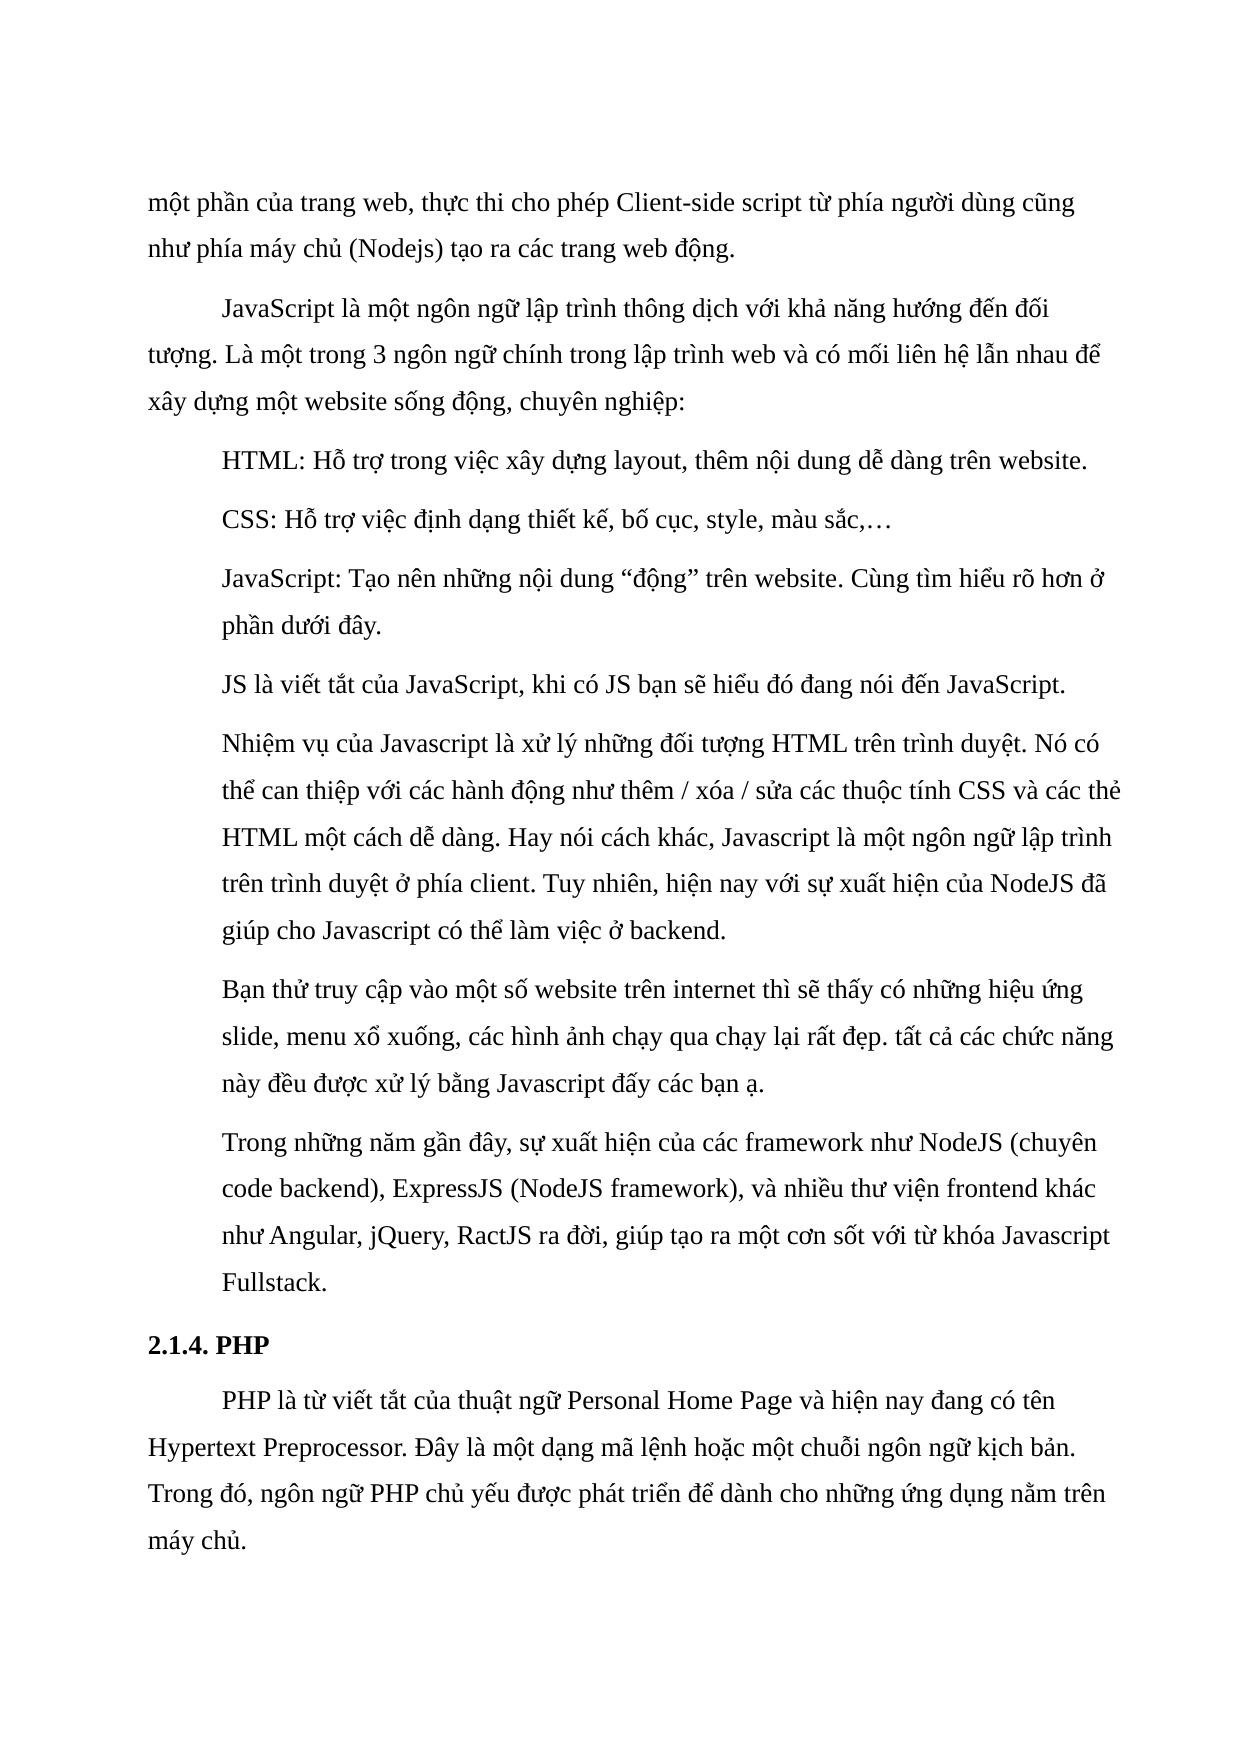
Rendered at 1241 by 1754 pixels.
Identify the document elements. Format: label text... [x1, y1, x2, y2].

text JS là viết tắt của JavaScript, khi có JS bạn sẽ hiểu đó đang nói đến JavaScript. [222, 668, 1122, 699]
text PHP là từ viết tắt của thuật ngữ Personal Home Page và hiện nay đang có tên Hypertext Preprocessor. Đây là một dạng mã lệnh hoặc một chuỗi ngôn ngữ kịch bản. Trong đó, ngôn ngữ PHP chủ yếu được phát triển để dành cho những ứng dụng nằm trên máy chủ. [148, 1384, 1122, 1555]
text Bạn thử truy cập vào một số website trên internet thì sẽ thấy có những hiệu ứng slide, menu xổ xuống, các hình ảnh chạy qua chạy lại rất đẹp. tất cả các chức năng này đều được xử lý bằng Javascript đấy các bạn ạ. [222, 973, 1122, 1098]
text JavaScript là một ngôn ngữ lập trình thông dịch với khả năng hướng đến đối tượng. Là một trong 3 ngôn ngữ chính trong lập trình web và có mối liên hệ lẫn nhau để xây dựng một website sống động, chuyên nghiệp: [148, 292, 1122, 416]
text Trong những năm gần đây, sự xuất hiện của các framework như NodeJS (chuyên code backend), ExpressJS (NodeJS framework), và nhiều thư viện frontend khác như Angular, jQuery, RactJS ra đời, giúp tạo ra một cơn sốt với từ khóa Javascript Fullstack. [222, 1126, 1122, 1297]
text JavaScript: Tạo nên những nội dung “động” trên website. Cùng tìm hiểu rõ hơn ở phần dưới đây. [222, 563, 1122, 640]
text Nhiệm vụ của Javascript là xử lý những đối tượng HTML trên trình duyệt. Nó có thể can thiệp với các hành động như thêm / xóa / sửa các thuộc tính CSS và các thẻ HTML một cách dễ dàng. Hay nói cách khác, Javascript là một ngôn ngữ lập trình trên trình duyệt ở phía client. Tuy nhiên, hiện nay với sự xuất hiện của NodeJS đã giúp cho Javascript có thể làm việc ở backend. [222, 728, 1122, 945]
text CSS: Hỗ trợ việc định dạng thiết kế, bố cục, style, màu sắc,… [222, 503, 1122, 534]
text HTML: Hỗ trợ trong việc xây dựng layout, thêm nội dung dễ dàng trên website. [222, 444, 1122, 475]
subtitle 2.1.4. PHP [148, 1329, 1122, 1360]
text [148, 186, 1122, 264]
